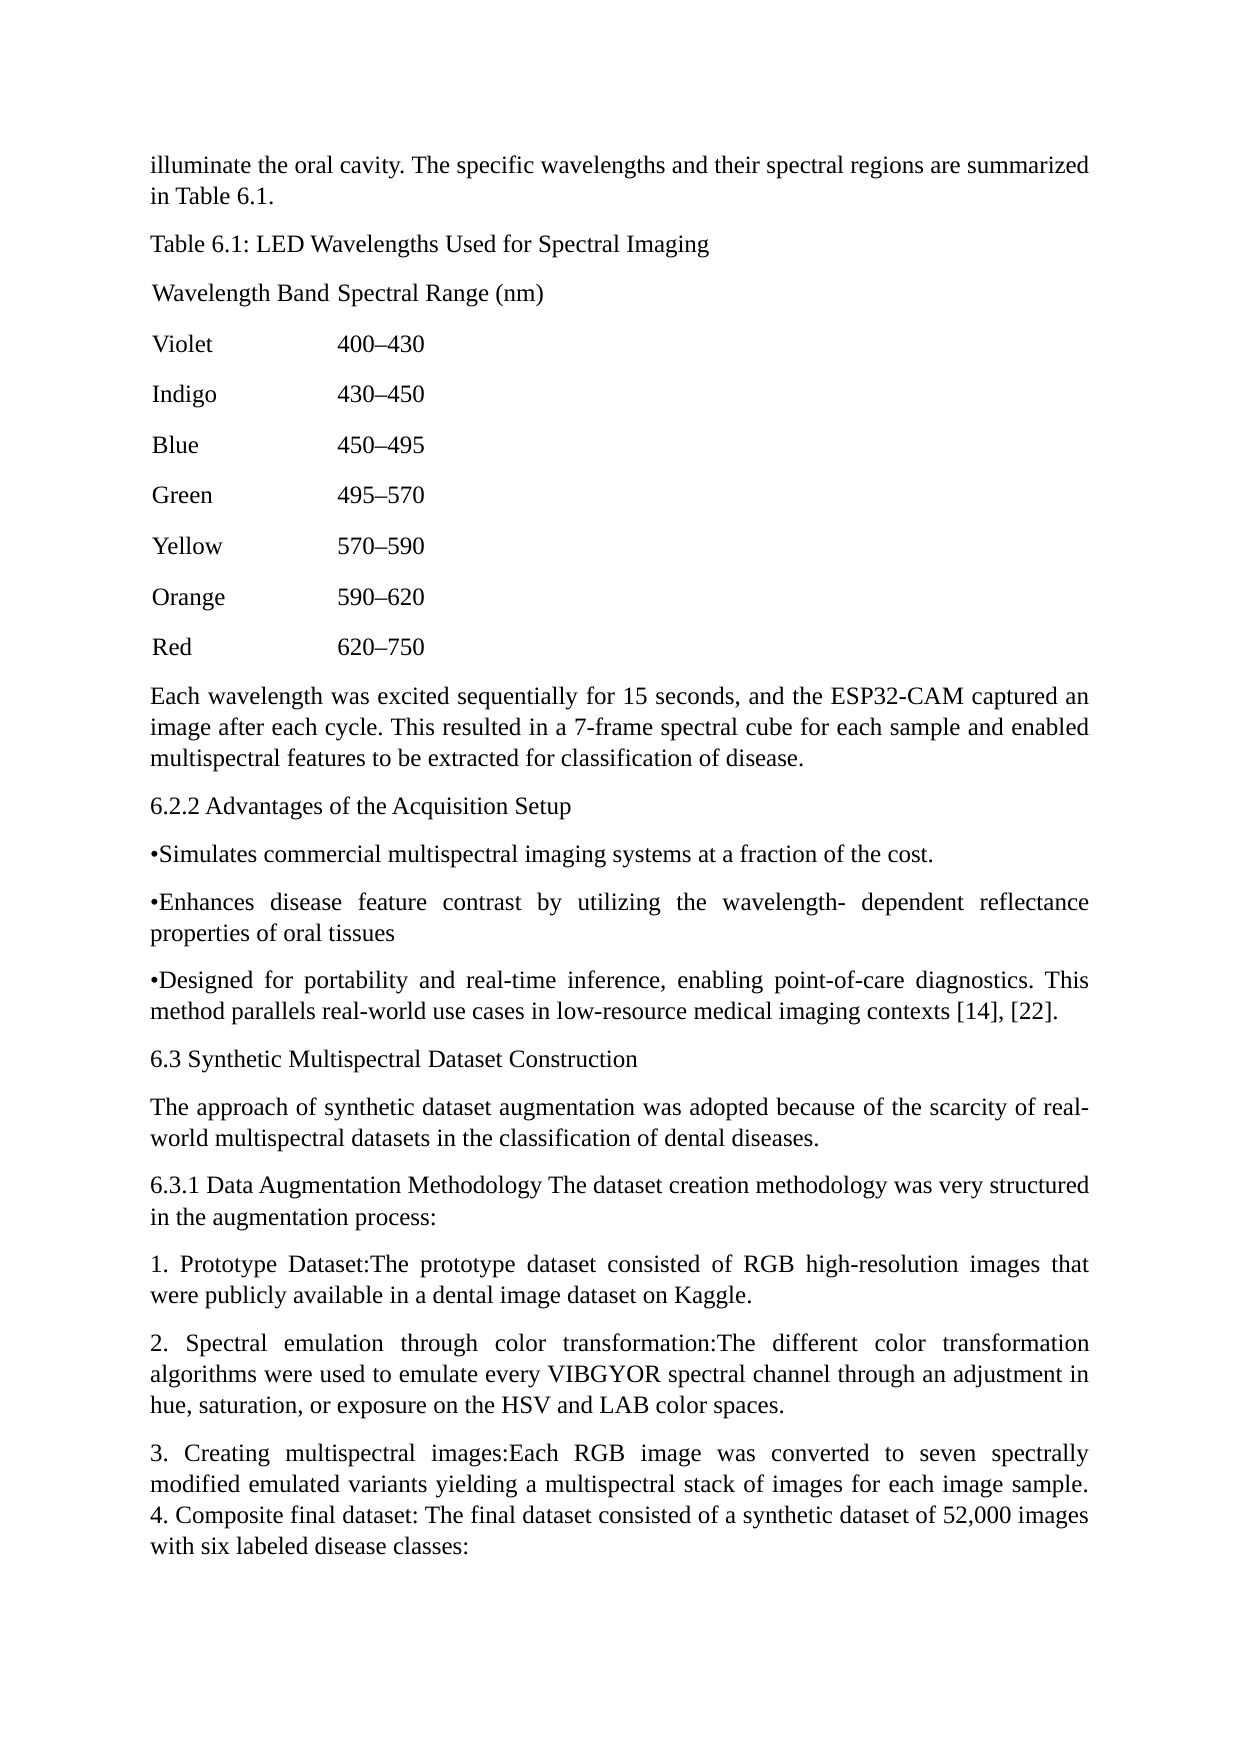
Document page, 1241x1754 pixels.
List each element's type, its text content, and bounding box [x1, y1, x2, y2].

table_header Spectral Range (nm) [336, 276, 550, 327]
table_cell Violet [150, 327, 336, 378]
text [150, 150, 1090, 210]
table_cell 620–750 [336, 631, 550, 681]
text 3. Creating multispectral images:Each RGB image was converted to seven spectrally modified emulated variants yielding a multispectral stack of images for each image sample. 4. Composite final dataset: The final dataset consisted of a synthetic dataset of 52,000 images with six labeled disease classes: [150, 1438, 1090, 1560]
table_cell 570–590 [336, 530, 550, 580]
table_cell Indigo [150, 378, 336, 428]
text 6.3.1 Data Augmentation Methodology The dataset creation methodology was very structured in the augmentation process: [150, 1171, 1090, 1230]
table_cell Yellow [150, 530, 336, 580]
table_header Wavelength Band [150, 276, 336, 327]
text •Enhances disease feature contrast by utilizing the wavelength- dependent reflectance properties of oral tissues [150, 887, 1090, 946]
table_cell 495–570 [336, 479, 550, 529]
table_cell Blue [150, 428, 336, 479]
table_cell 450–495 [336, 428, 550, 479]
table_cell Red [150, 631, 336, 681]
text 1. Prototype Dataset:The prototype dataset consisted of RGB high-resolution images that were publicly available in a dental image dataset on Kaggle. [150, 1249, 1090, 1309]
table_cell 430–450 [336, 378, 550, 428]
text 6.3 Synthetic Multispectral Dataset Construction [150, 1044, 1090, 1073]
text 6.2.2 Advantages of the Acquisition Setup [150, 791, 1090, 820]
text Table 6.1: LED Wavelengths Used for Spectral Imaging [150, 229, 1090, 257]
table_cell Orange [150, 580, 336, 631]
text The approach of synthetic dataset augmentation was adopted because of the scarcity of real-world multispectral datasets in the classification of dental diseases. [150, 1092, 1090, 1152]
table_cell 590–620 [336, 580, 550, 631]
text Each wavelength was excited sequentially for 15 seconds, and the ESP32-CAM captured an image after each cycle. This resulted in a 7-frame spectral cube for each sample and enabled multispectral features to be extracted for classification of disease. [150, 681, 1090, 772]
text •Simulates commercial multispectral imaging systems at a fraction of the cost. [150, 839, 1090, 868]
table_cell 400–430 [336, 327, 550, 378]
text 2. Spectral emulation through color transformation:The different color transformation algorithms were used to emulate every VIBGYOR spectral channel through an adjustment in hue, saturation, or exposure on the HSV and LAB color spaces. [150, 1328, 1090, 1419]
table_cell Green [150, 479, 336, 529]
text •Designed for portability and real-time inference, enabling point-of-care diagnostics. This method parallels real-world use cases in low-resource medical imaging contexts [14], [22]. [150, 965, 1090, 1025]
